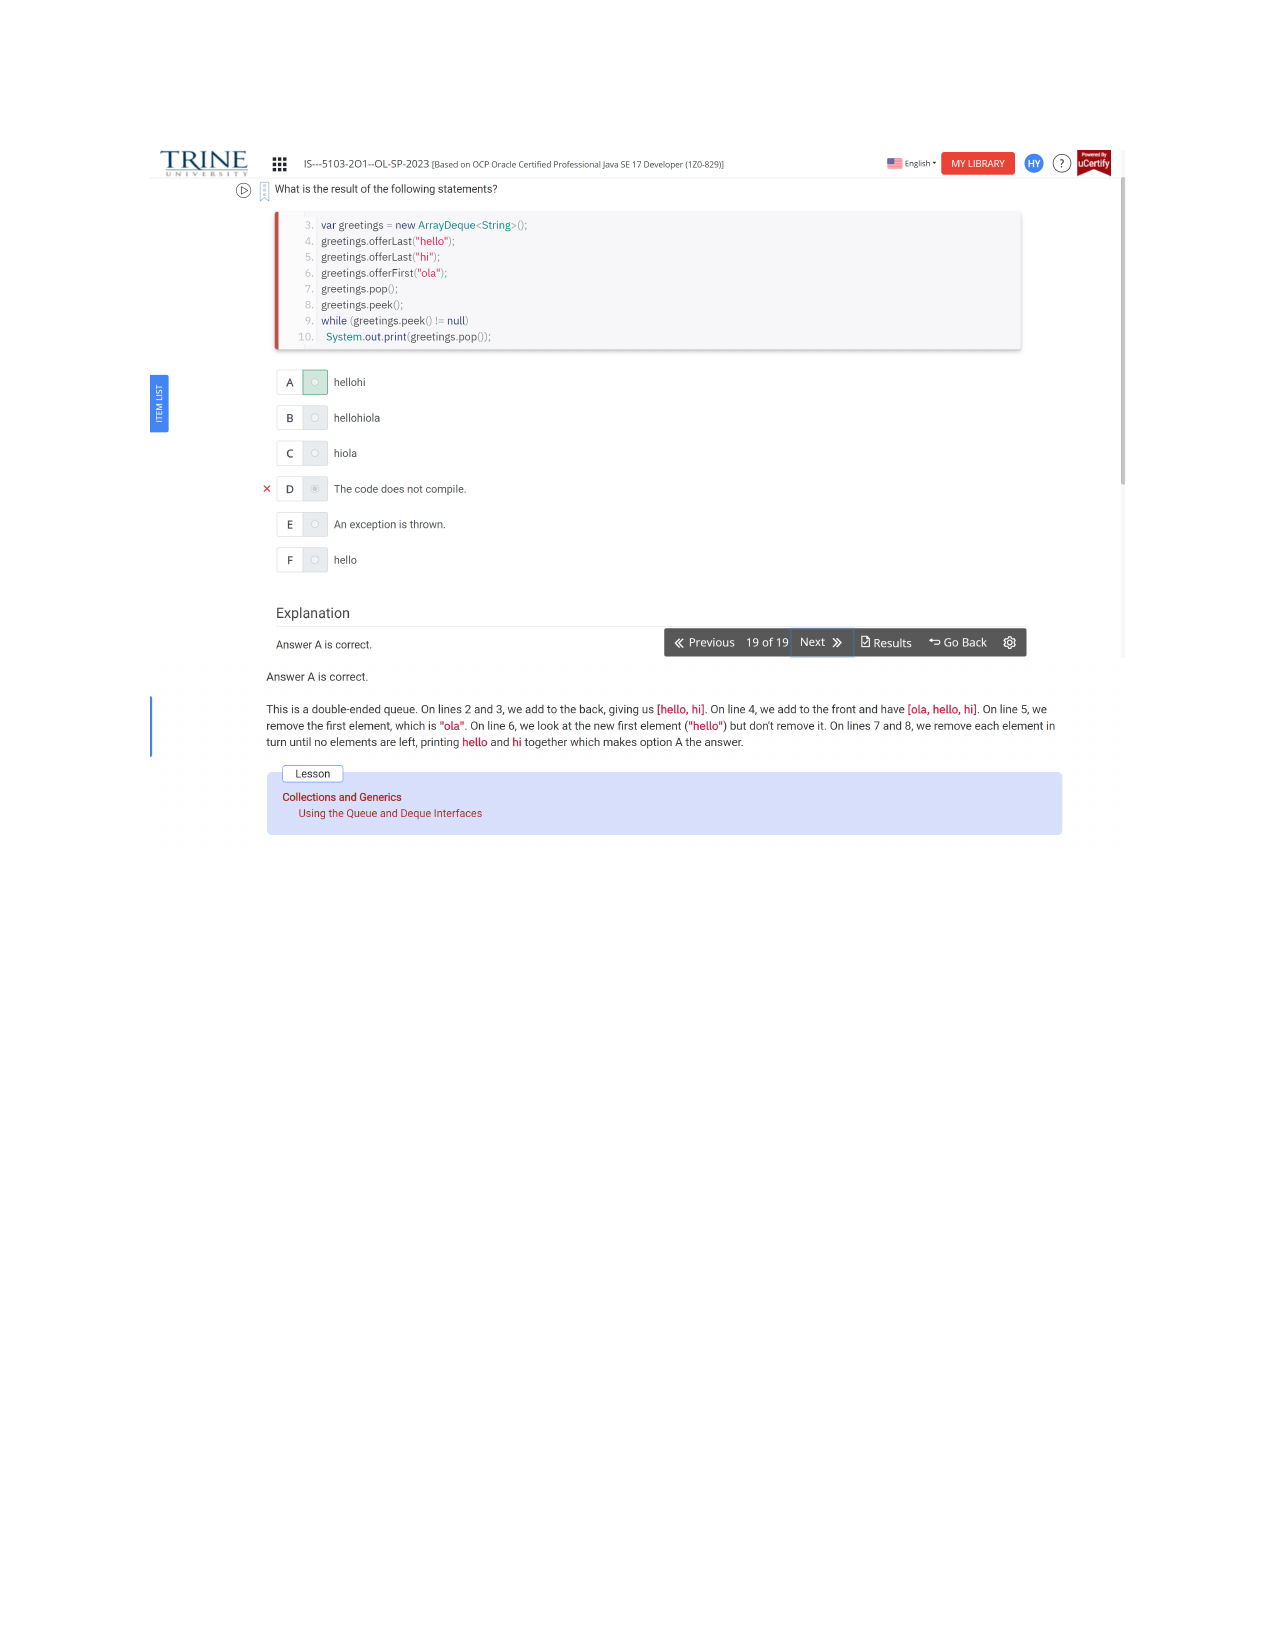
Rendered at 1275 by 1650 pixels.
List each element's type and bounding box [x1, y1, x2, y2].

picture [150, 659, 1125, 850]
picture [150, 150, 1125, 658]
